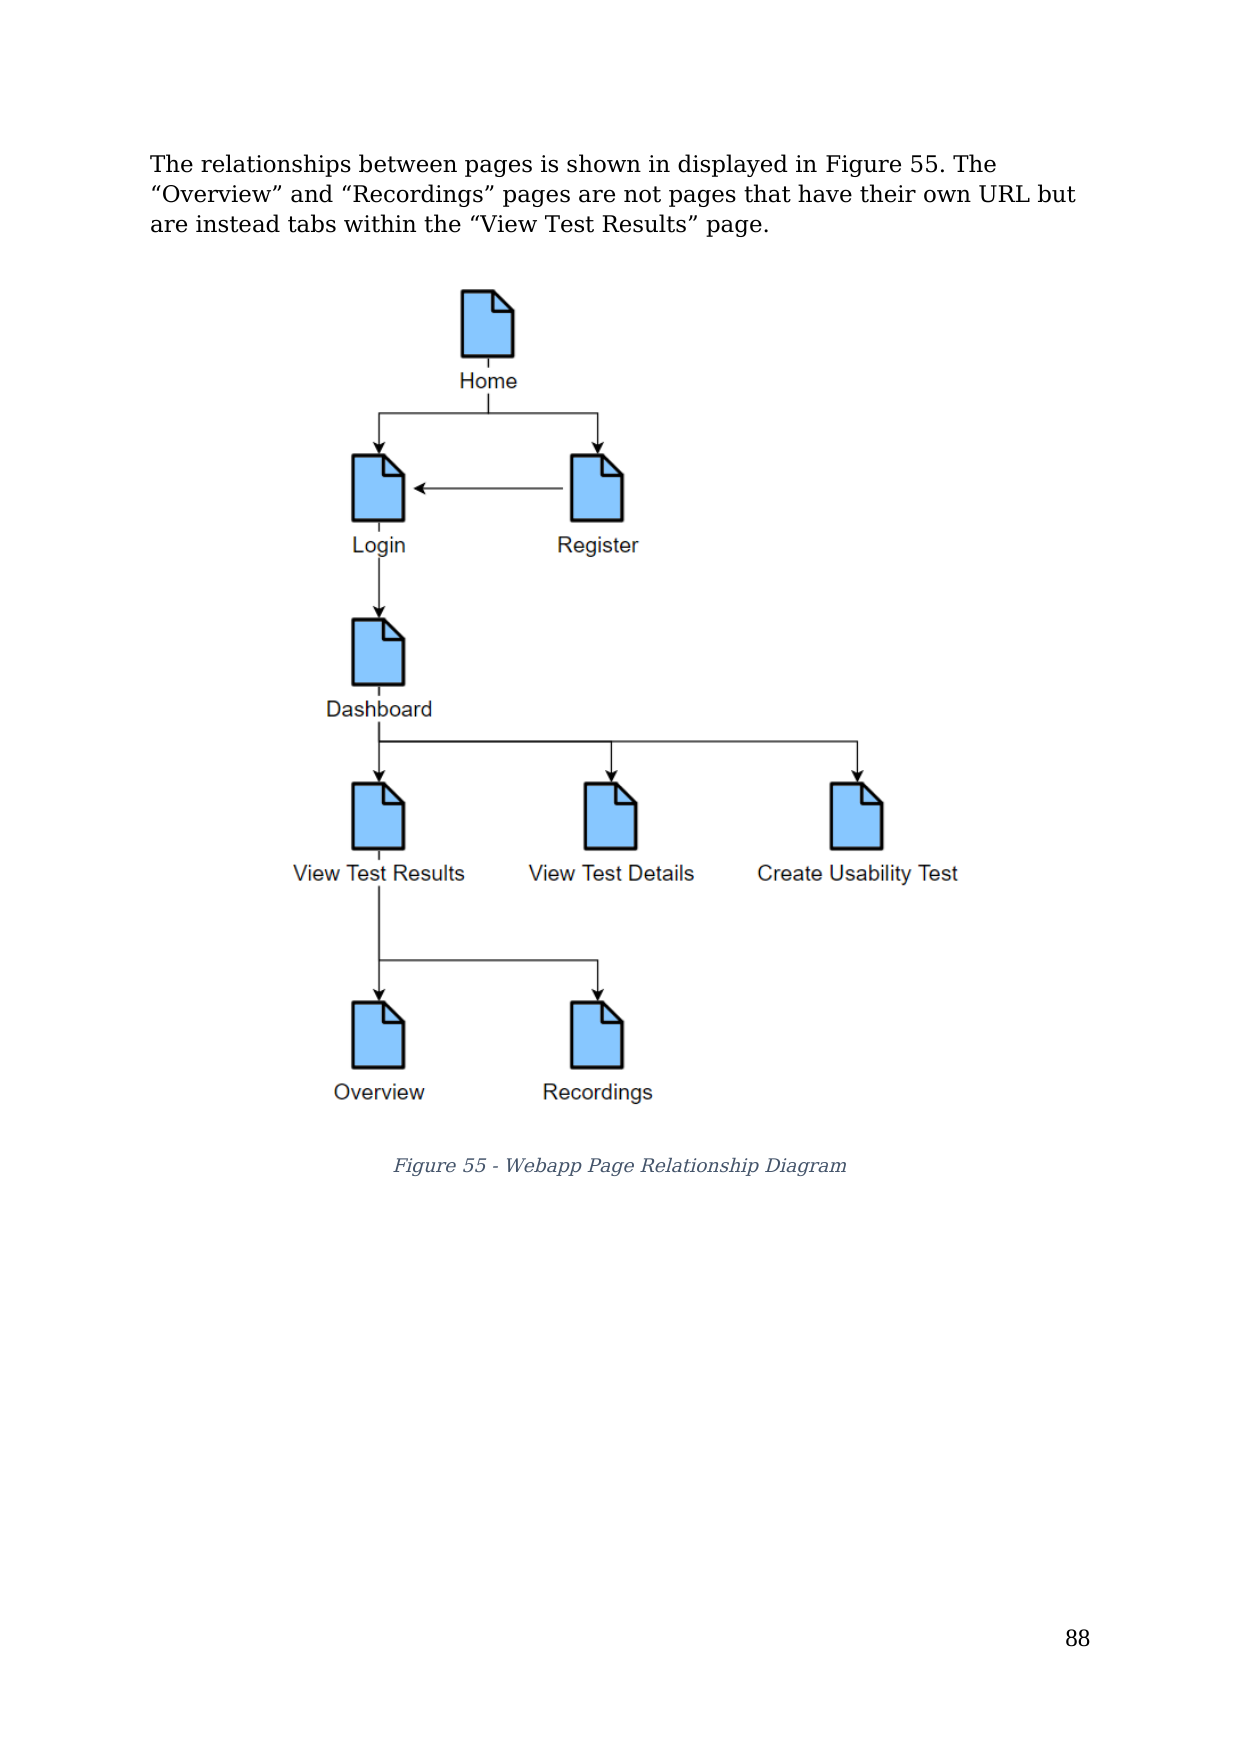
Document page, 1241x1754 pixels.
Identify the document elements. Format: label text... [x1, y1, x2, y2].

picture [251, 255, 989, 1136]
text Figure 55 - Webapp Page Relationship Diagram [150, 1154, 1090, 1177]
text The relationships between pages is shown in displayed in Figure 55. The “Overview” and “Recordings” pages are not pages that have their own URL but are instead tabs within the “View Test Results” page. [150, 150, 1090, 237]
